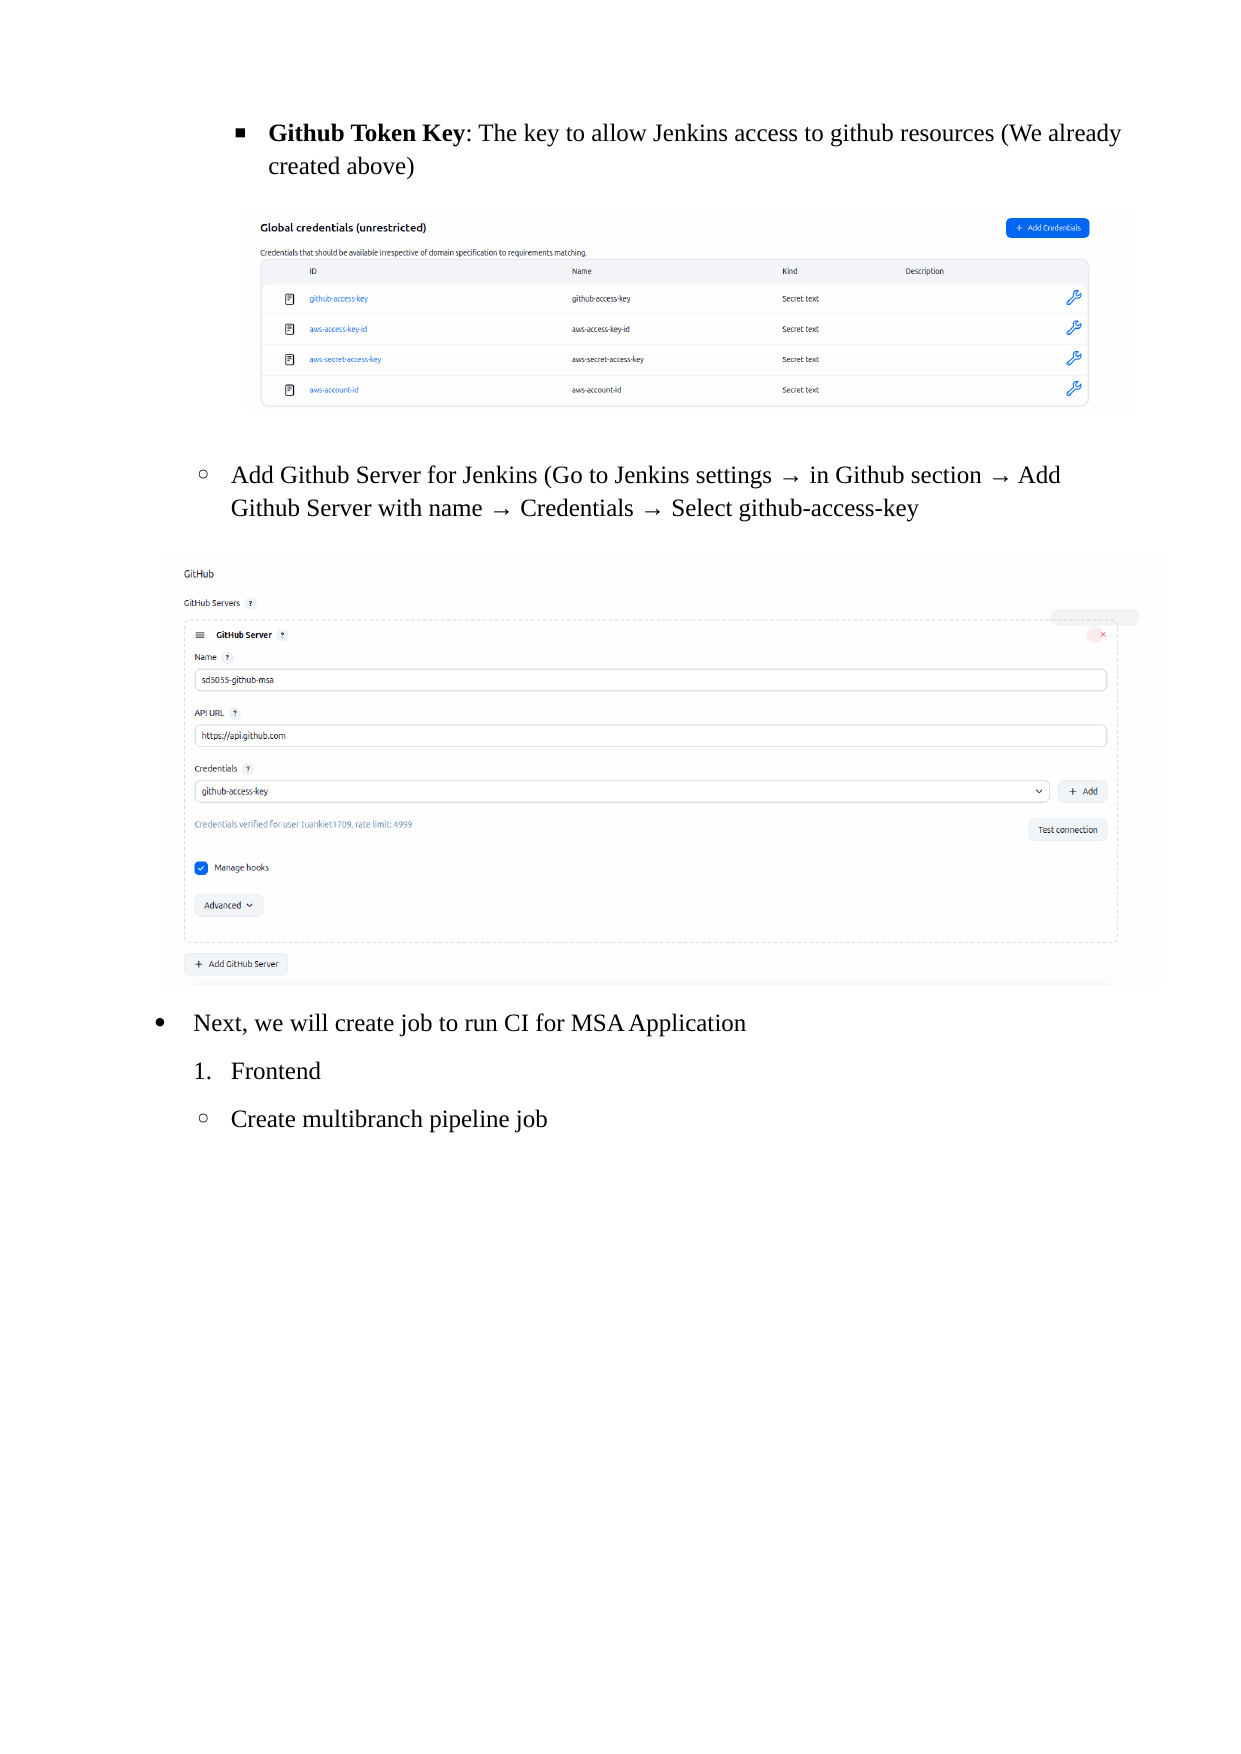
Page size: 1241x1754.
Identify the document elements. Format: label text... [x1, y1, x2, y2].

picture [159, 552, 1164, 986]
list Frontend [193, 1056, 1122, 1085]
list Create multibranch pipeline job [193, 1104, 1122, 1132]
picture [244, 207, 1137, 413]
list Add Github Server for Jenkins (Go to Jenkins settings → in Github section → Add Github Server with name → Credentials → Select github-access-key [193, 460, 1122, 522]
